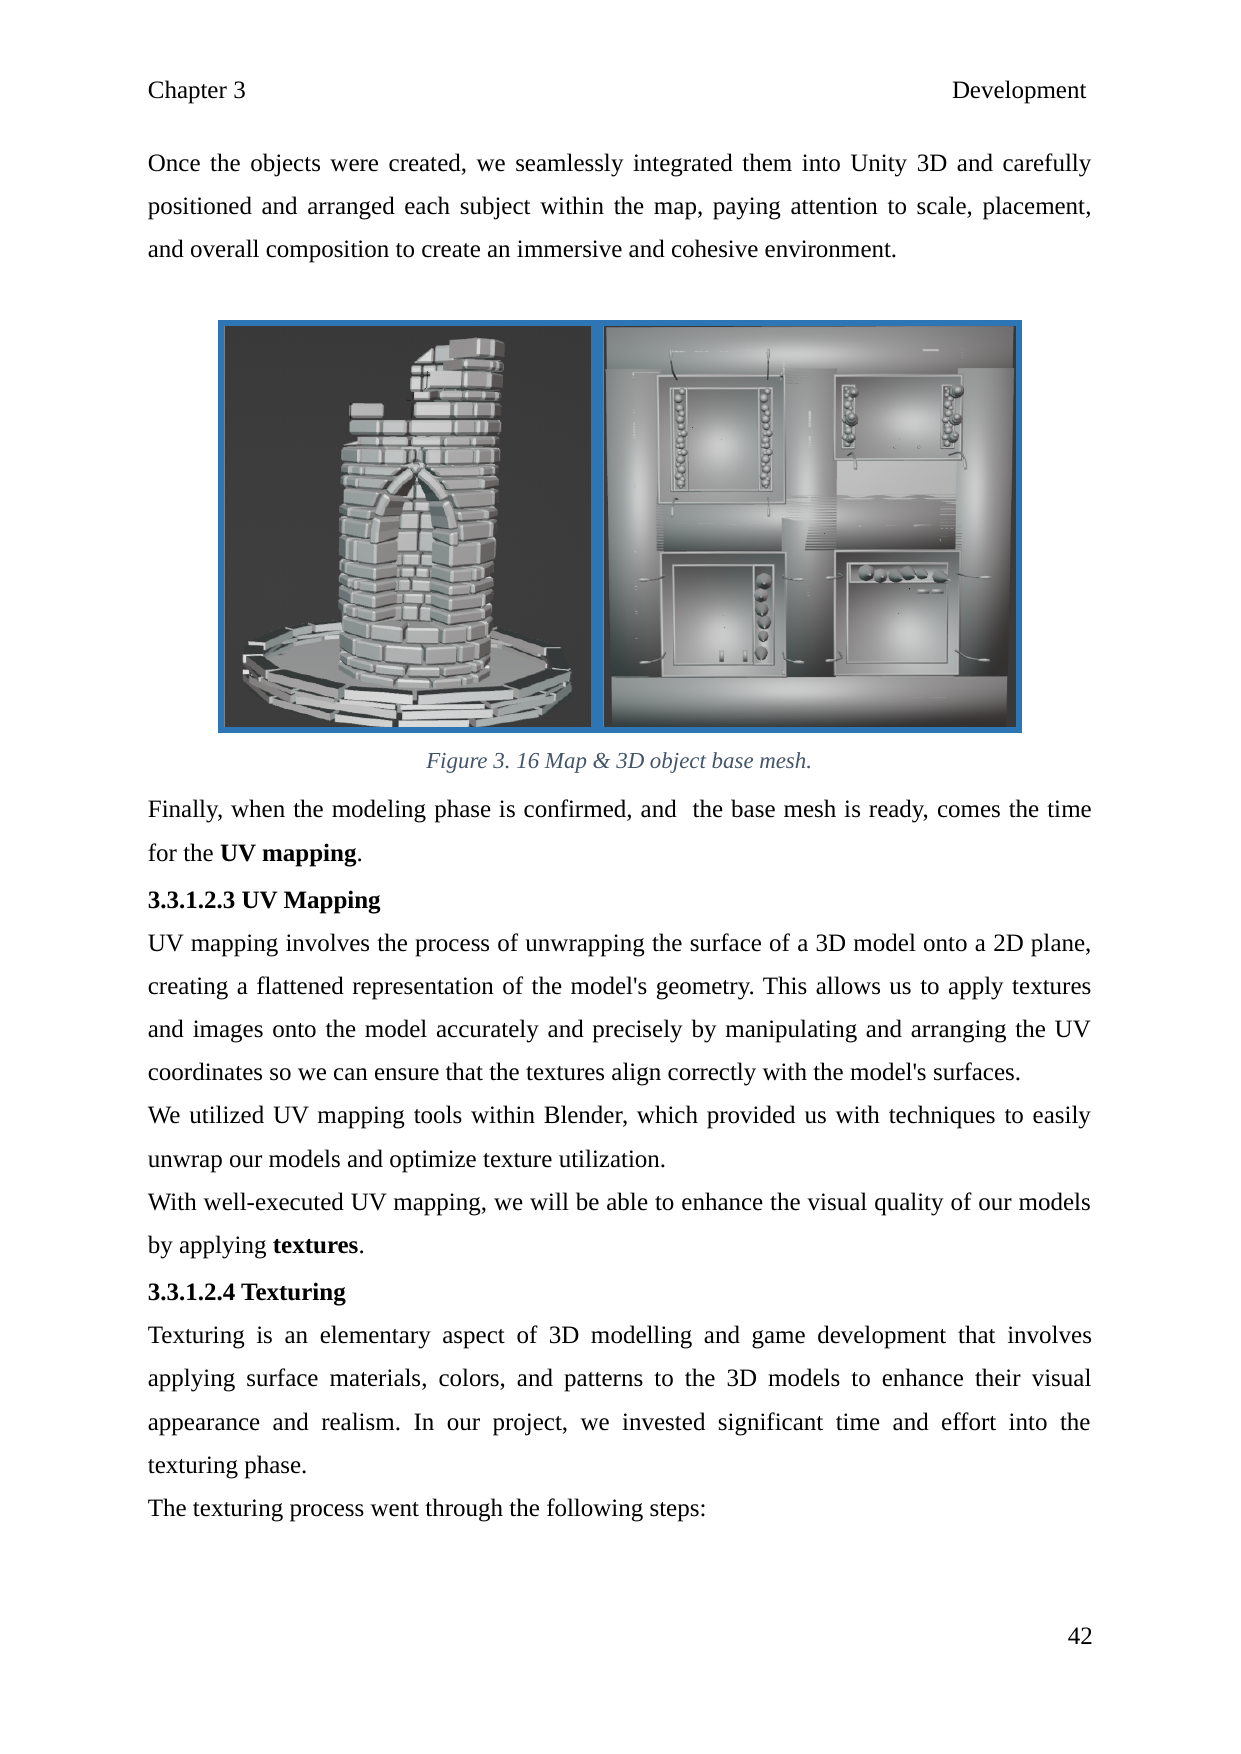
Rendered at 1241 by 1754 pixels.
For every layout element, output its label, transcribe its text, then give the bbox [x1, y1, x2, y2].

text Figure 3. 16 Map & 3D object base mesh. [148, 747, 1092, 774]
picture [224, 326, 591, 727]
subtitle 3.3.1.2.4 Texturing [148, 1277, 1092, 1306]
text We utilized UV mapping tools within Blender, which provided us with techniques to easily unwrap our models and optimize texture utilization. [148, 1101, 1092, 1172]
picture [603, 326, 1016, 727]
text With well-executed UV mapping, we will be able to enhance the visual quality of our models by applying textures. [148, 1187, 1092, 1259]
text UV mapping involves the process of unwrapping the surface of a 3D model onto a 2D plane, creating a flattened representation of the model's geometry. This allows us to apply textures and images onto the model accurately and precisely by manipulating and arranging the UV coordinates so we can ensure that the textures align correctly with the model's surfaces. [148, 928, 1092, 1086]
text The texturing process went through the following steps: [148, 1493, 1092, 1522]
text Texturing is an elementary aspect of 3D modelling and game development that involves applying surface materials, colors, and patterns to the 3D models to enhance their visual appearance and realism. In our project, we invested significant time and effort into the texturing phase. [148, 1320, 1092, 1478]
text Finally, when the modeling phase is confirmed, and the base mesh is ready, comes the time for the UV mapping. [148, 794, 1092, 866]
text Once the objects were created, we seamlessly integrated them into Unity 3D and carefully positioned and arranged each subject within the map, paying attention to scale, placement, and overall composition to create an immersive and cohesive environment. [148, 148, 1092, 263]
subtitle 3.3.1.2.3 UV Mapping [148, 885, 1092, 914]
